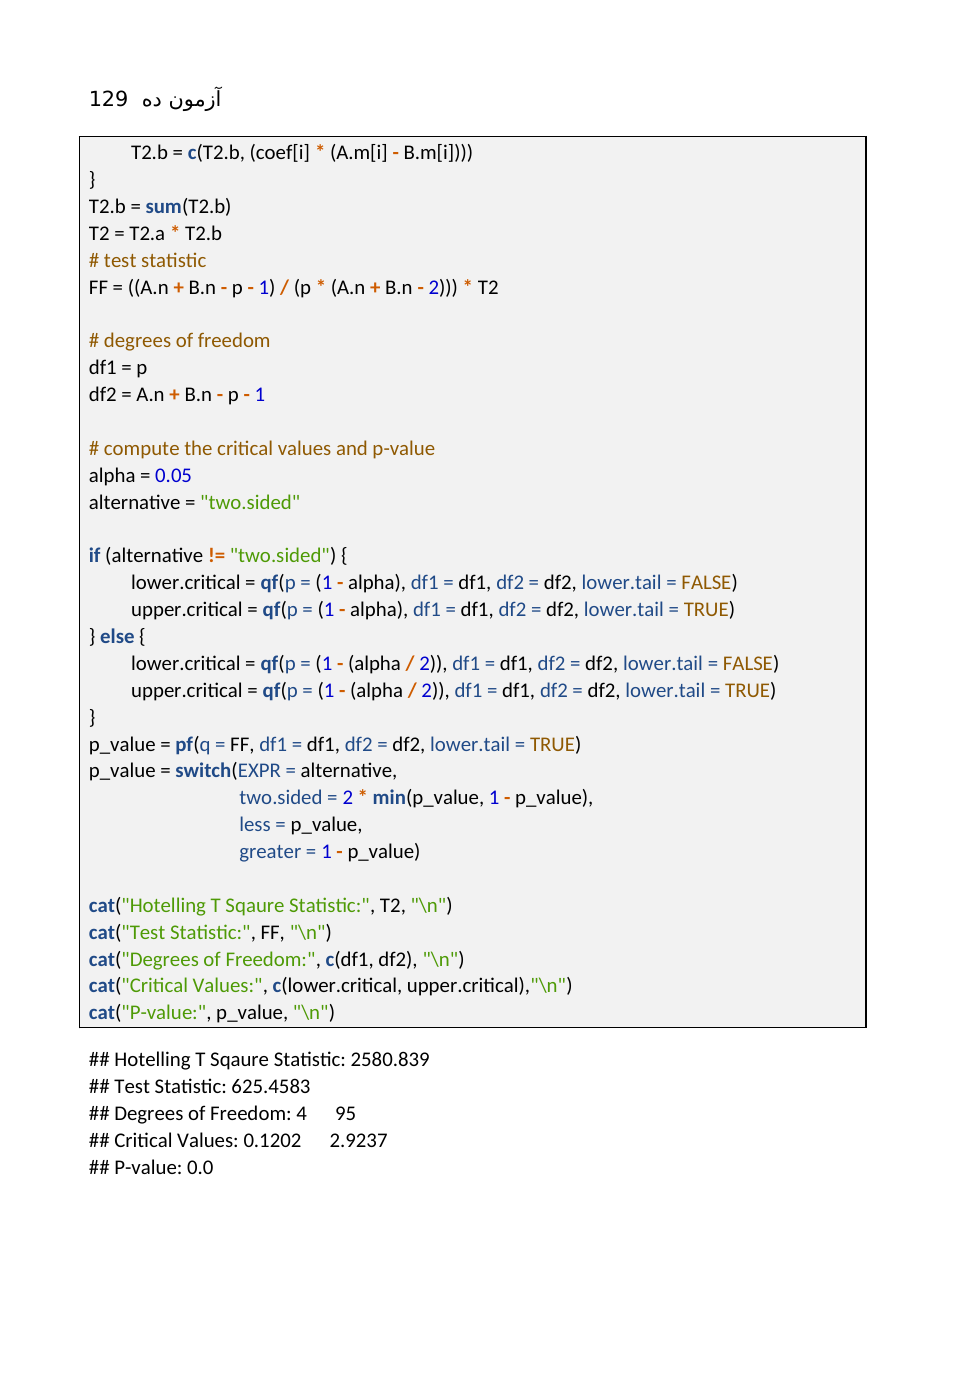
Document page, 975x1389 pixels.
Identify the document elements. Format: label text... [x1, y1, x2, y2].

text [80, 137, 865, 1027]
text ## Hotelling T Sqaure Statistic: 2580.839 ## Test Statistic: 625.4583 ## Degrees of Freedom: 4 95 ## Critical Values: 0.1202 2.9237 ## P-value: 0.0 [89, 1047, 857, 1179]
